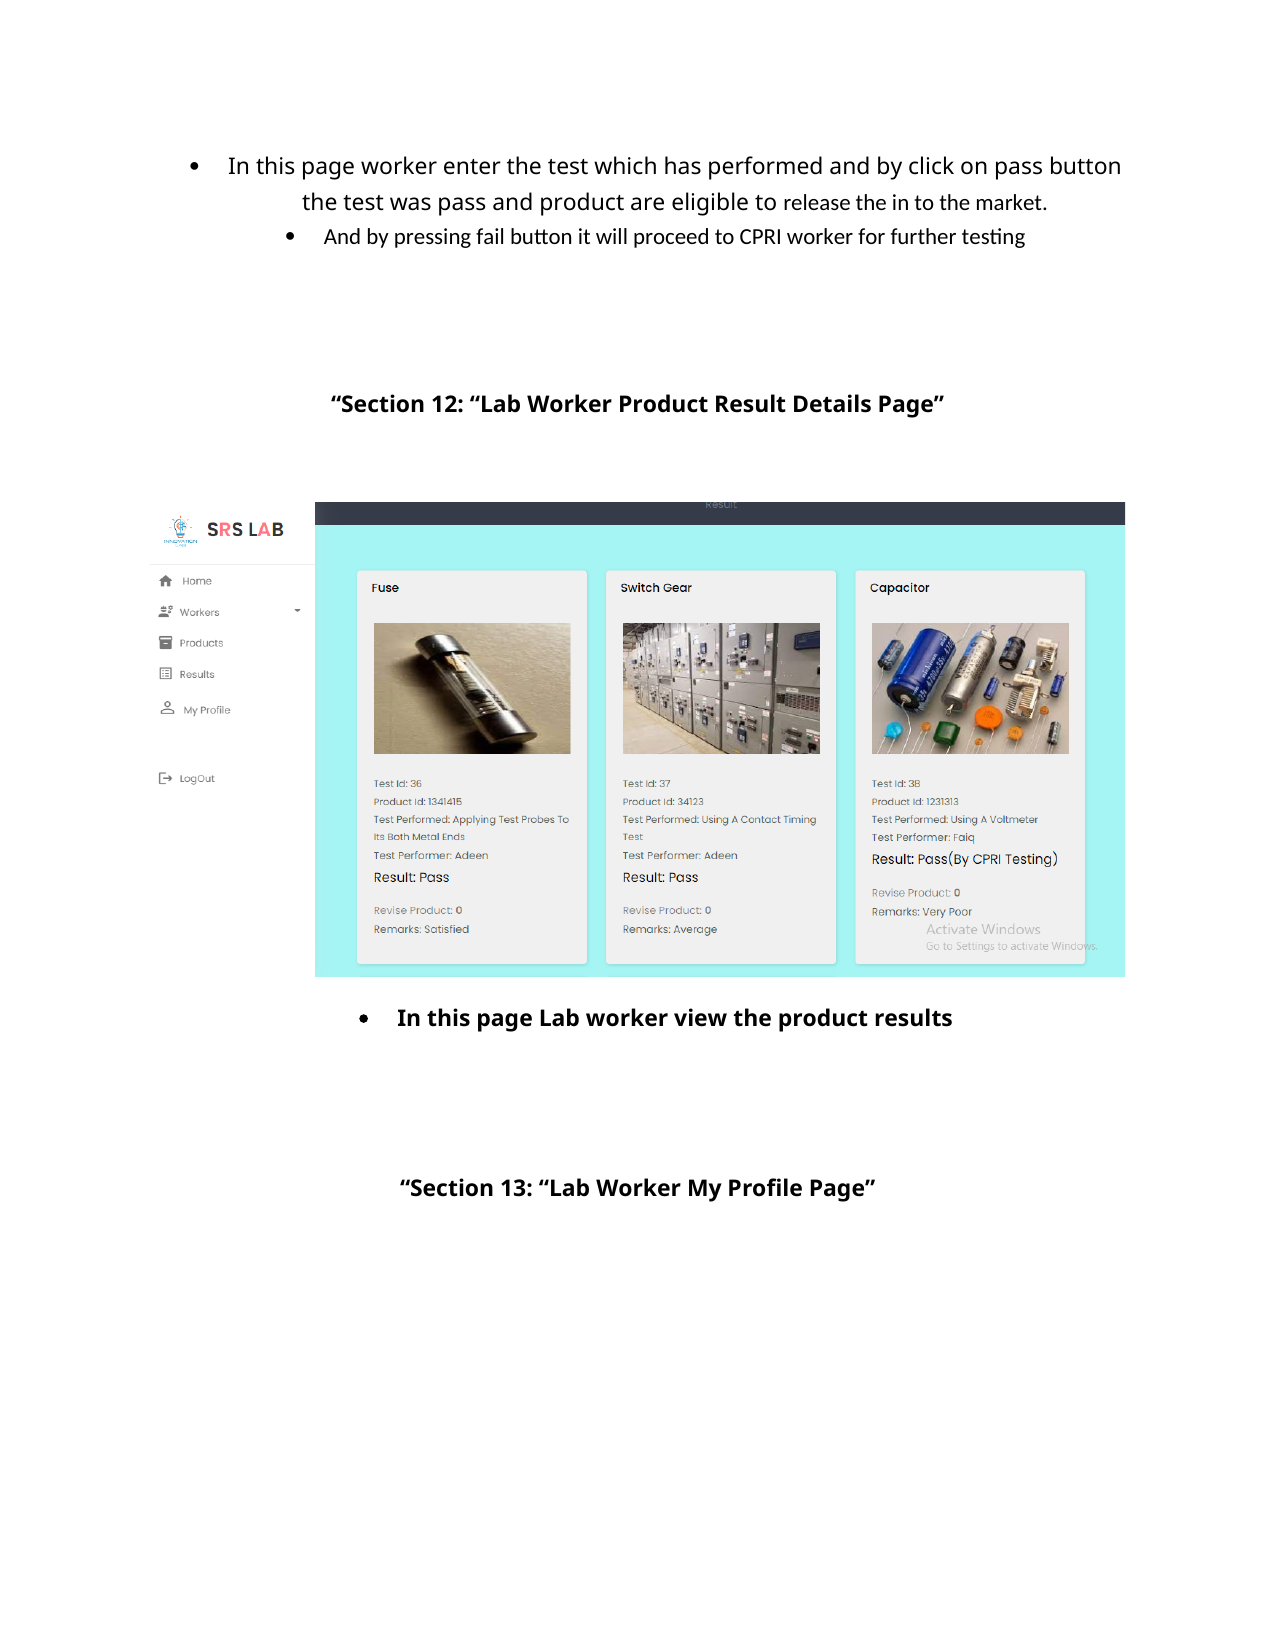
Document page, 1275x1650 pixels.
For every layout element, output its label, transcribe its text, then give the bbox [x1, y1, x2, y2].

text “Section 13: “Lab Worker My Profile Page” [150, 1172, 1125, 1204]
list In this page worker enter the test which has performed and by click on pass button the test was pass and product are eligible to release the in to the market. [187, 150, 1125, 217]
text “Section 12: “Lab Worker Product Result Details Page” [150, 388, 1125, 420]
list In this page Lab worker view the product results [187, 1002, 1125, 1033]
list And by pressing fail button it will proceed to CPRI worker for further testing [187, 222, 1125, 250]
picture [150, 502, 1125, 977]
